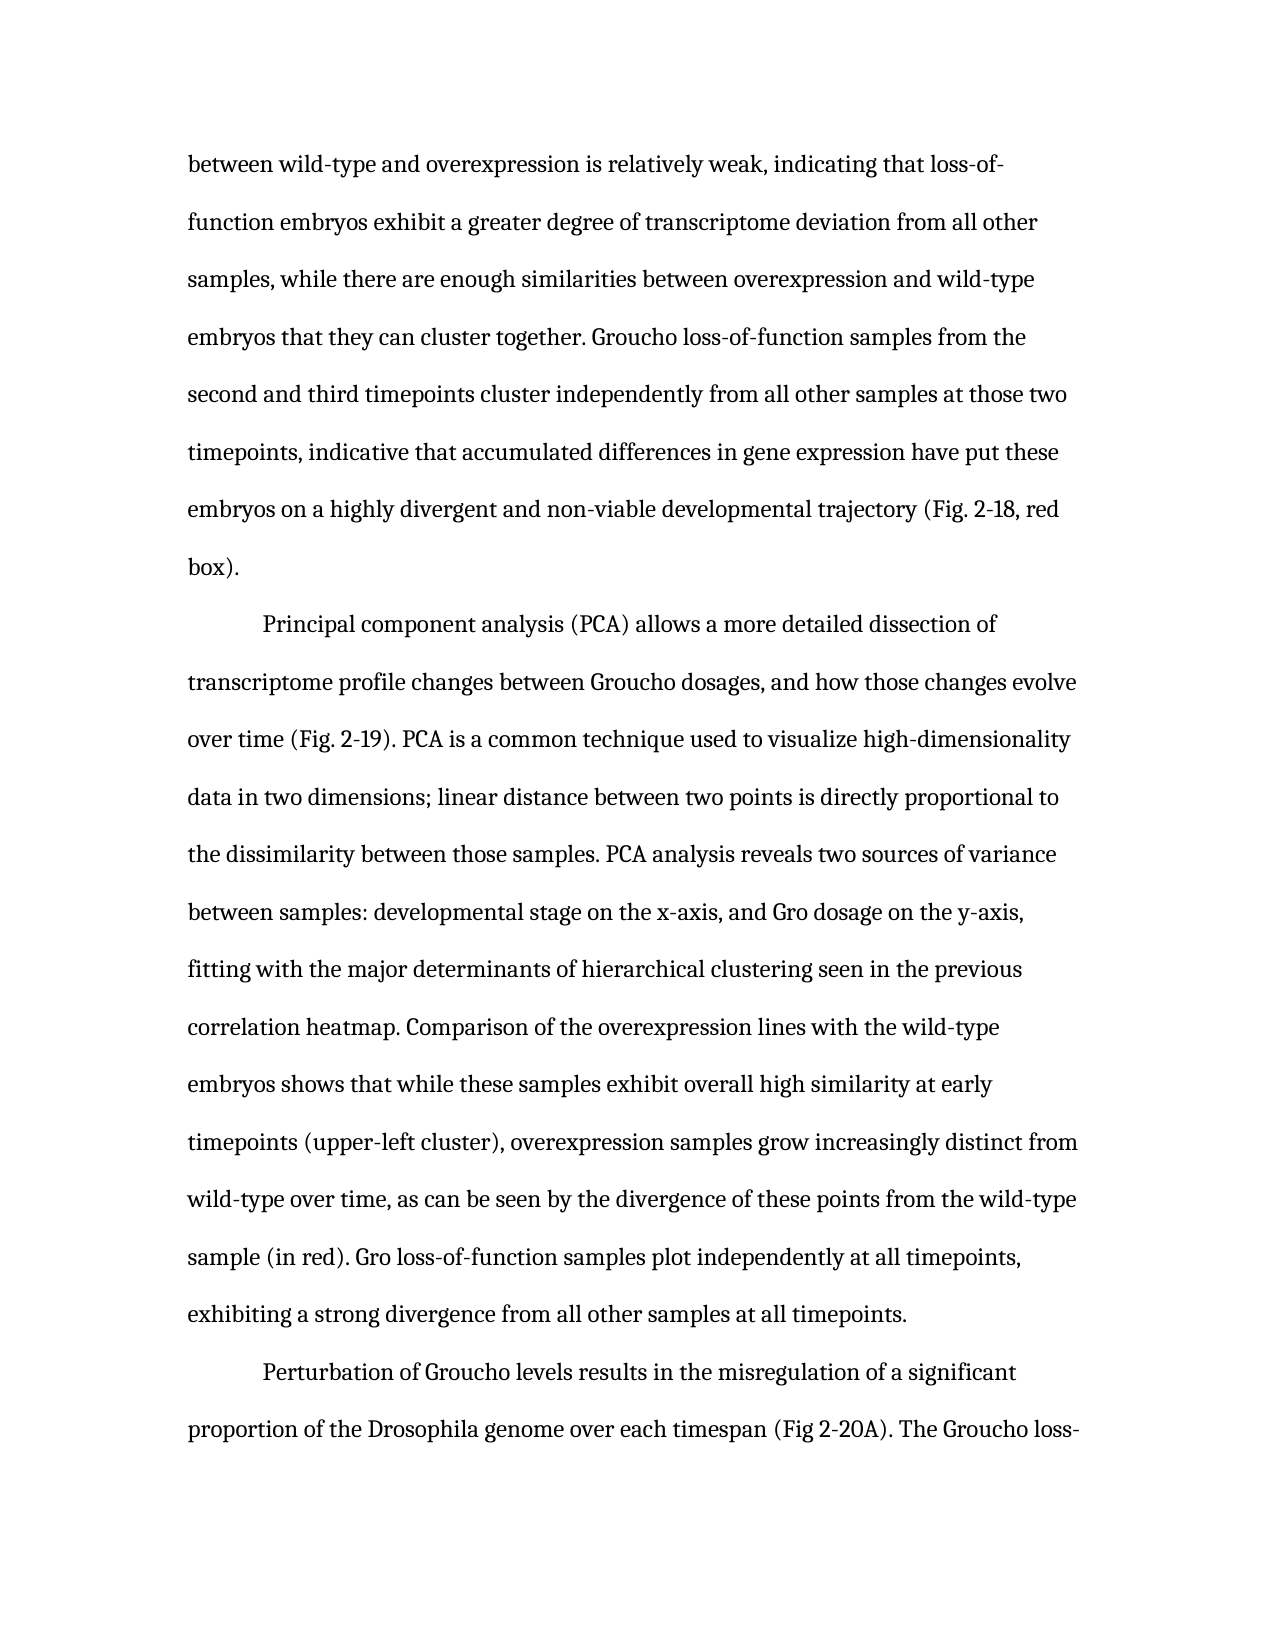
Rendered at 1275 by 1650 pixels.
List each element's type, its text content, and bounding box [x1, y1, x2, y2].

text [187, 150, 1087, 581]
text Principal component analysis (PCA) allows a more detailed dissection of transcriptome profile changes between Groucho dosages, and how those changes evolve over time (Fig. 2-19). PCA is a common technique used to visualize high-dimensionality data in two dimensions; linear distance between two points is directly proportional to the dissimilarity between those samples. PCA analysis reveals two sources of variance between samples: developmental stage on the x-axis, and Gro dosage on the y-axis, fitting with the major determinants of hierarchical clustering seen in the previous correlation heatmap. Comparison of the overexpression lines with the wild-type embryos shows that while these samples exhibit overall high similarity at early timepoints (upper-left cluster), overexpression samples grow increasingly distinct from wild-type over time, as can be seen by the divergence of these points from the wild-type sample (in red). Gro loss-of-function samples plot independently at all timepoints, exhibiting a strong divergence from all other samples at all timepoints. [187, 610, 1087, 1329]
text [187, 1357, 1087, 1444]
